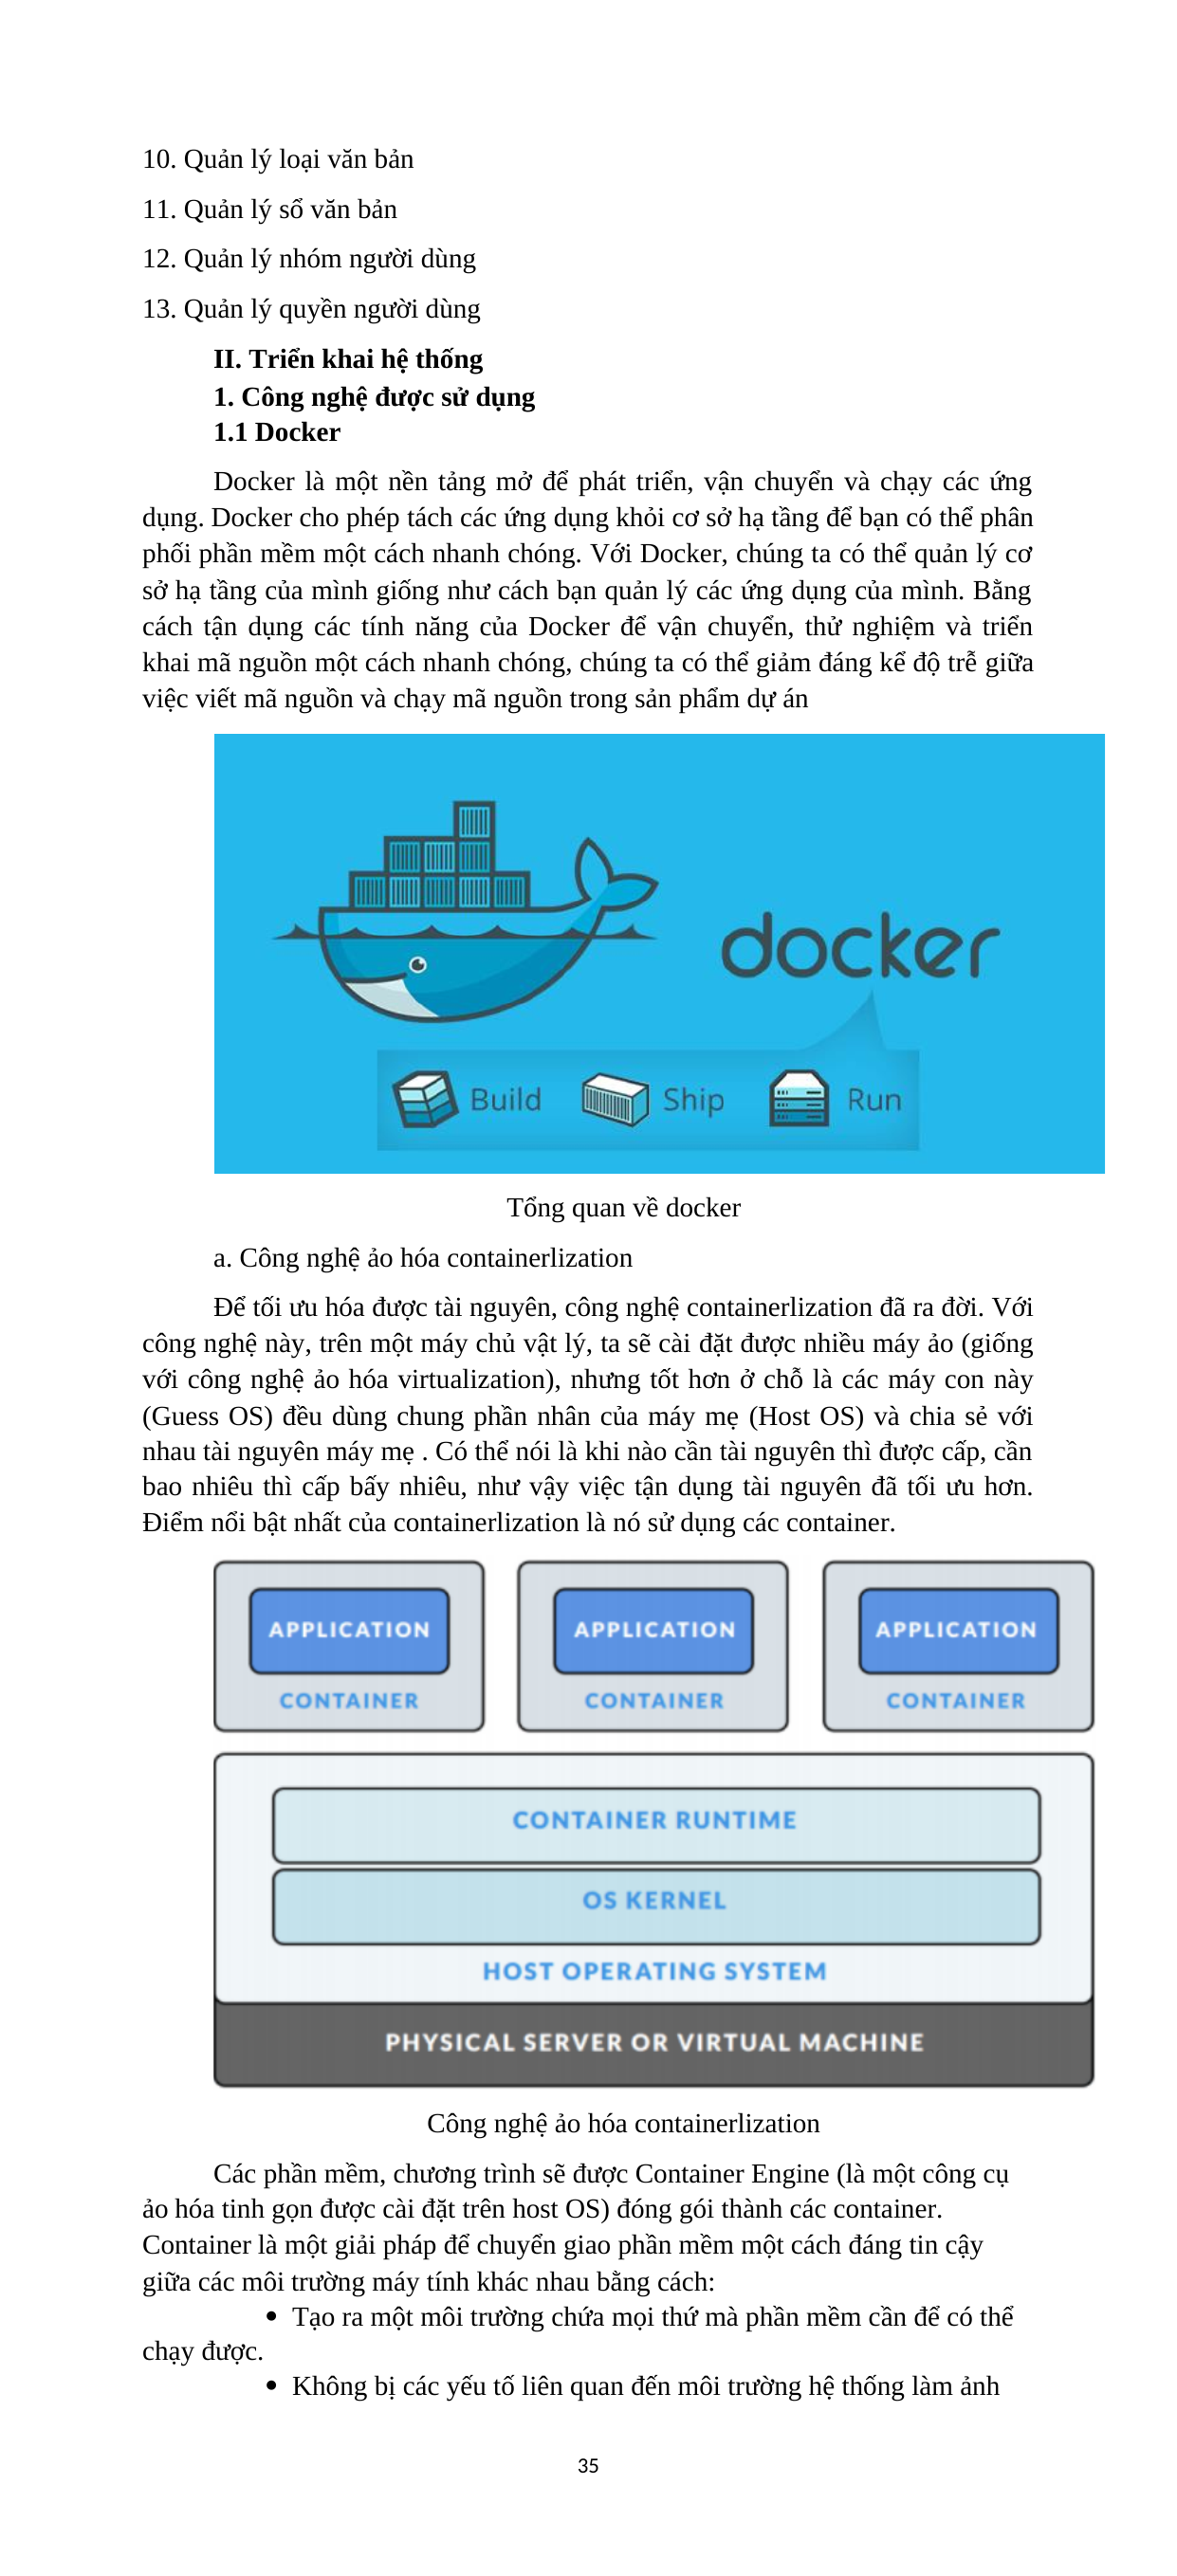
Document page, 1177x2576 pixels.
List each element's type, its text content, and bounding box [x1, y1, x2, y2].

text Để tối ưu hóa được tài nguyên, công nghệ containerlization đã ra đời. Với công nghệ này, trên một máy chủ vật lý, ta sẽ cài đặt được nhiều máy ảo (giống với công nghệ ảo hóa virtualization), nhưng tốt hơn ở chỗ là các máy con này (Guess OS) đều dùng chung phần nhân của máy mẹ (Host OS) và chia sẻ với nhau tài nguyên máy mẹ . Có thể nói là khi nào cần tài nguyên thì được cấp, cần bao nhiêu thì cấp bấy nhiêu, như vậy việc tận dụng tài nguyên đã tối ưu hơn. Điểm nổi bật nhất của containerlization là nó sử dụng các container. [142, 1291, 1034, 1537]
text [142, 2157, 1034, 2401]
text Docker là một nền tảng mở để phát triển, vận chuyển và chạy các ứng dụng. Docker cho phép tách các ứng dụng khỏi cơ sở hạ tầng để bạn có thể phân phối phần mềm một cách nhanh chóng. Với Docker, chúng ta có thể quản lý cơ sở hạ tầng của mình giống như cách bạn quản lý các ứng dụng của mình. Bằng cách tận dụng các tính năng của Docker để vận chuyển, thử nghiệm và triển khai mã nguồn một cách nhanh chóng, chúng ta có thể giảm đáng kể độ trễ giữa việc viết mã nguồn và chạy mã nguồn trong sản phẩm dự án [142, 466, 1034, 713]
text 1.1 Docker [142, 415, 1034, 447]
text Công nghệ ảo hóa containerlization [142, 2107, 1034, 2139]
subtitle II. Triển khai hệ thống [142, 342, 1034, 375]
picture [213, 1555, 1097, 2090]
subtitle 1. Công nghệ được sử dụng [142, 381, 1034, 412]
text a. Công nghệ ảo hóa containerlization [142, 1241, 1034, 1272]
text 11. Quản lý sổ văn bản [142, 192, 1034, 224]
picture [213, 731, 1106, 1174]
text 12. Quản lý nhóm người dùng [142, 243, 1034, 274]
text 10. Quản lý loại văn bản [142, 142, 1034, 174]
text 13. Quản lý quyền người dùng [142, 292, 1034, 324]
text Tổng quan về docker [142, 1191, 1034, 1222]
